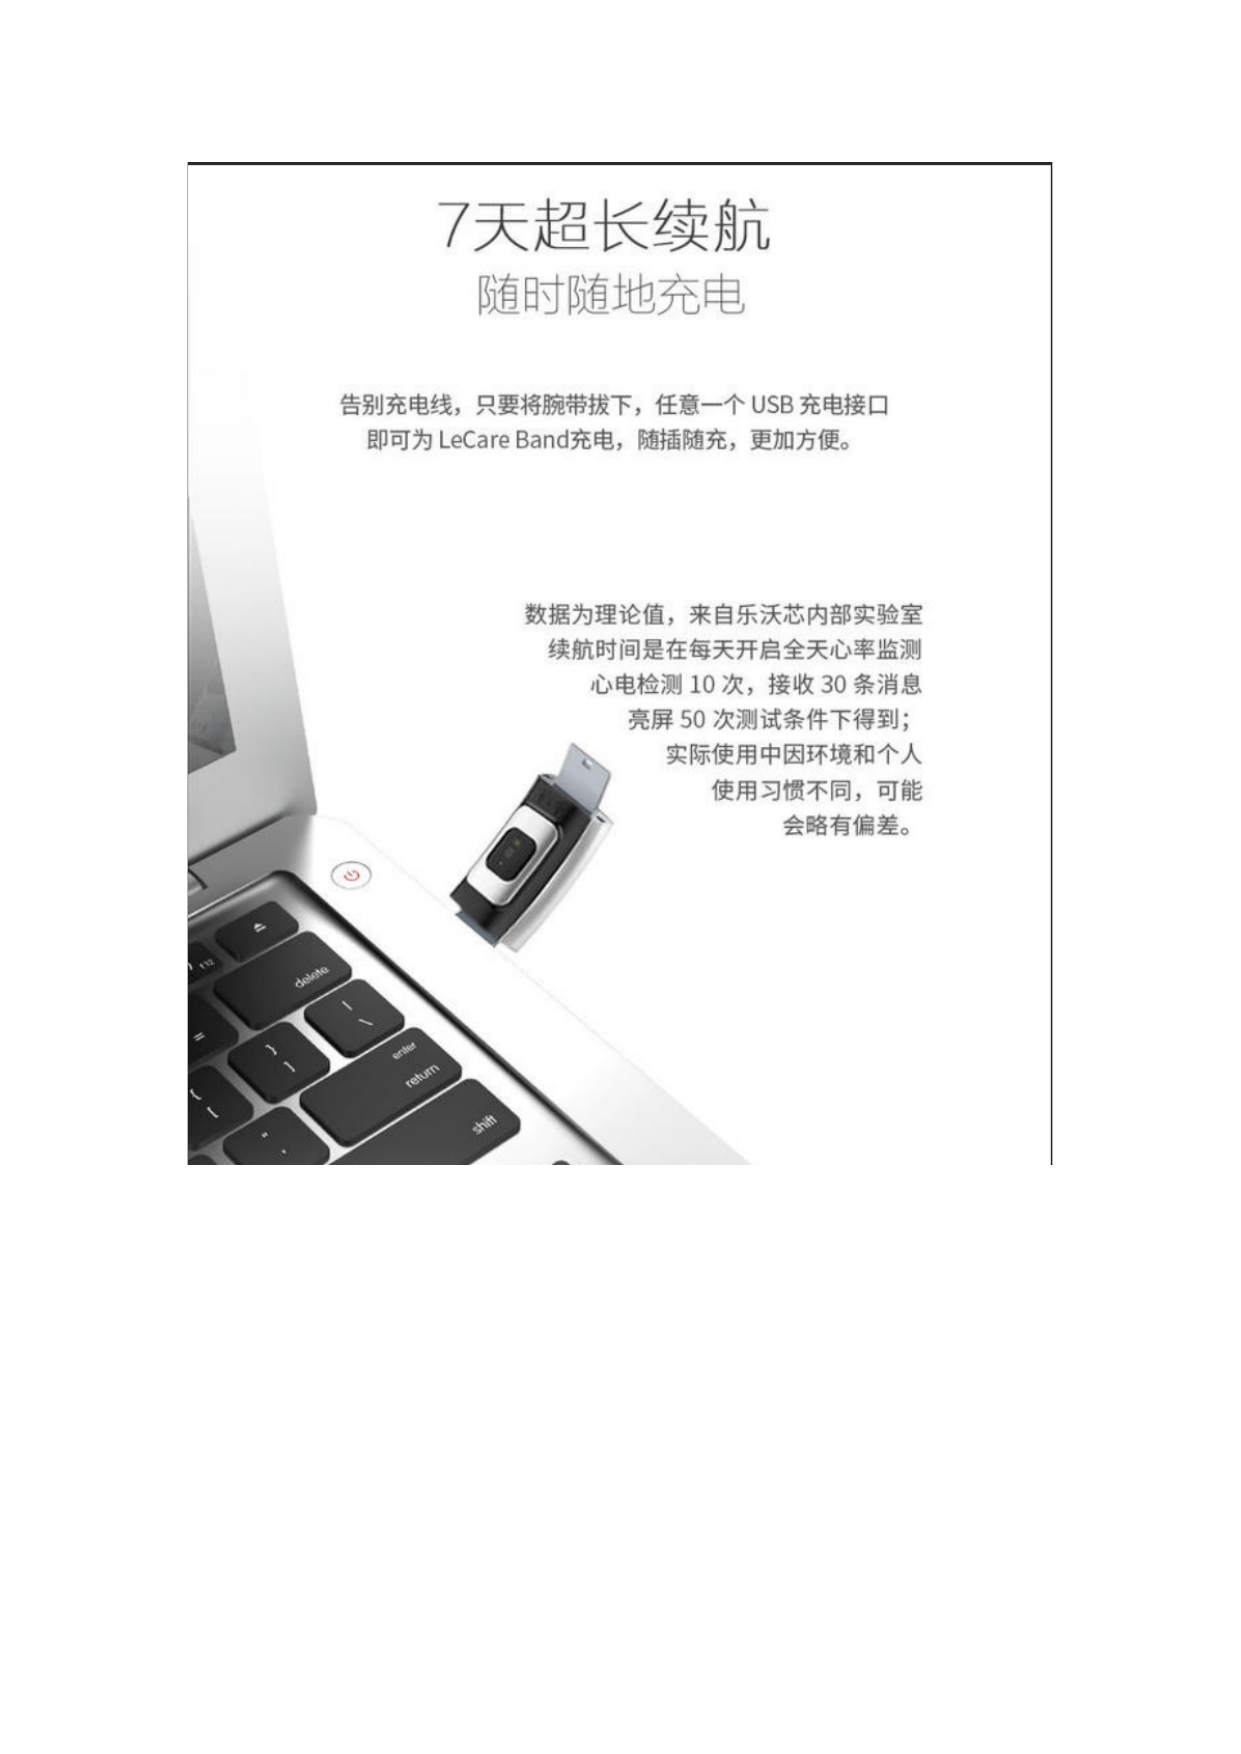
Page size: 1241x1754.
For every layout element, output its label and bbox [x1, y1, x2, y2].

picture [187, 162, 1053, 1165]
